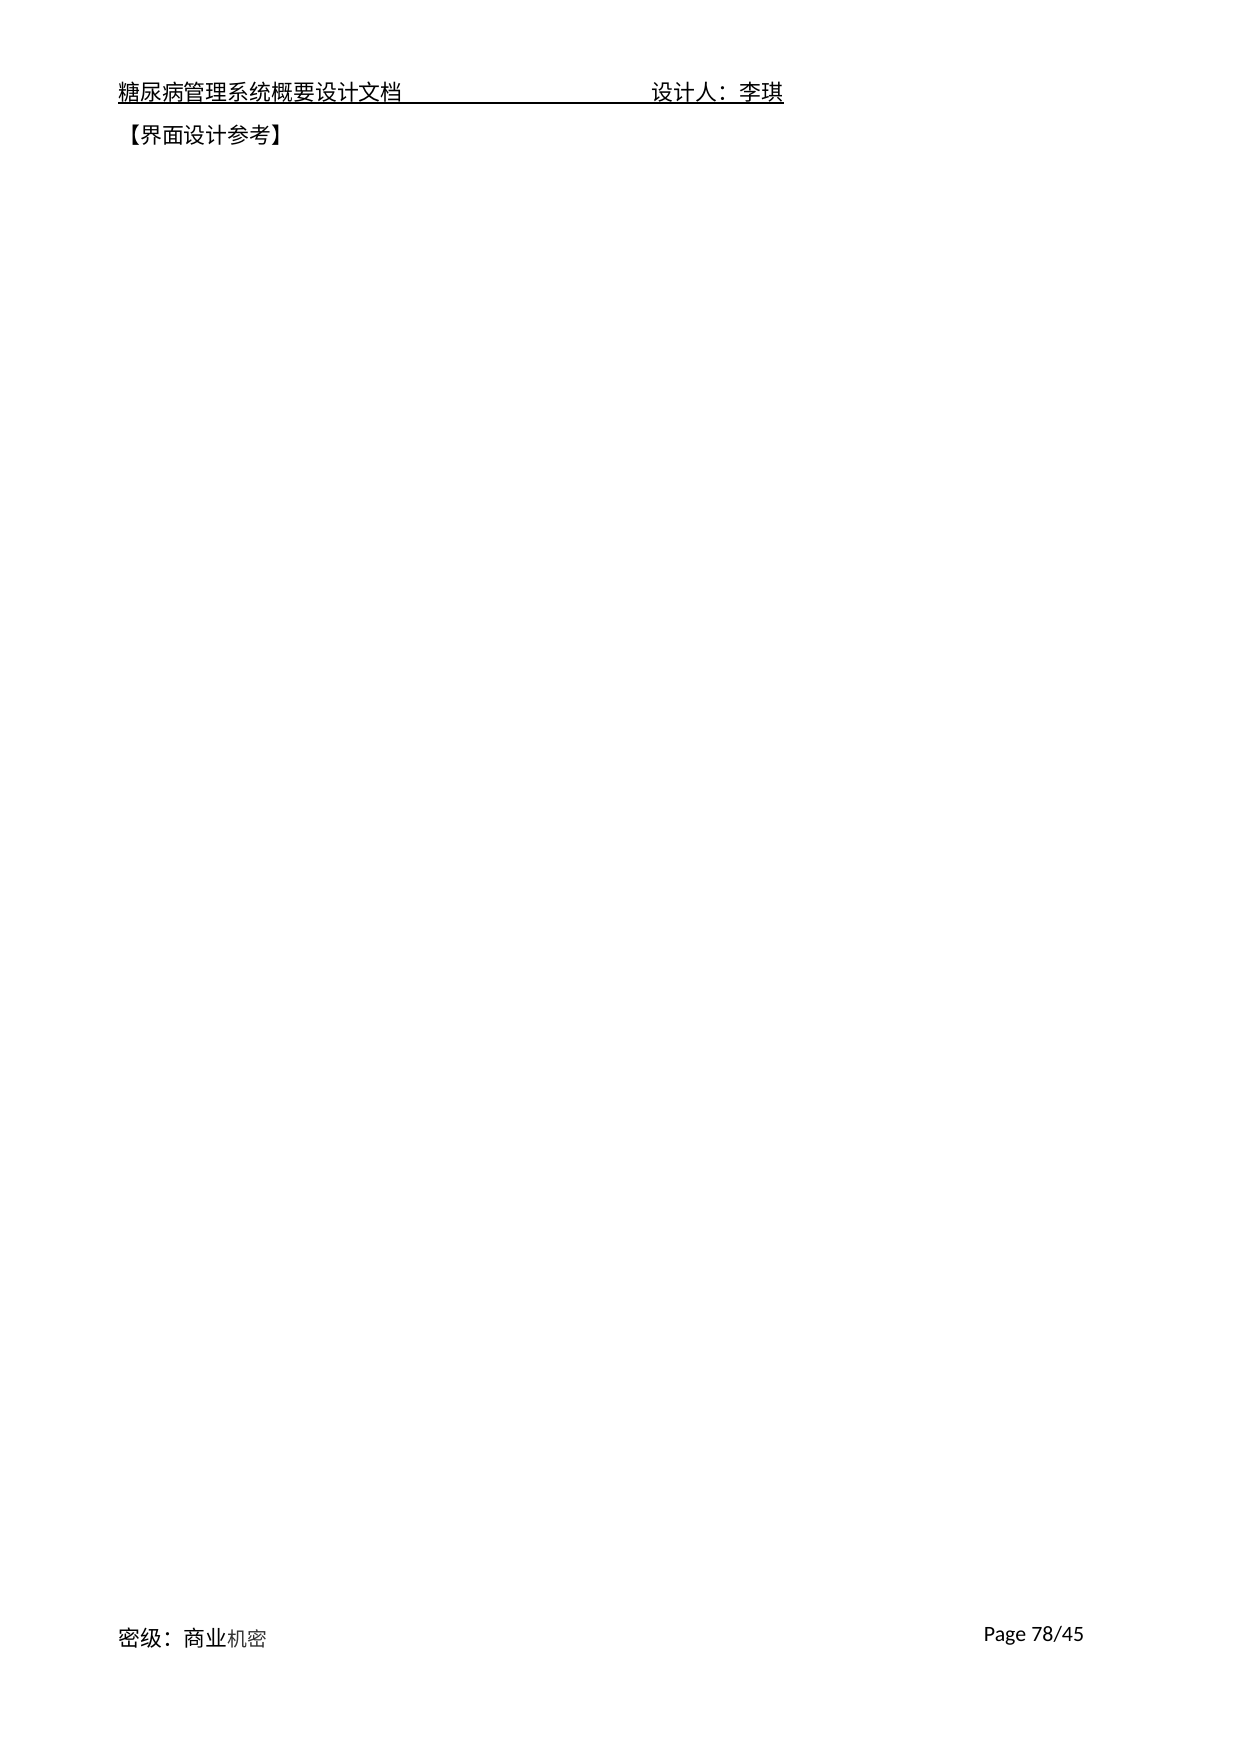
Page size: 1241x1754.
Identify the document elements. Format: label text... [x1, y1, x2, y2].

subtitle 【界面设计参考】 [118, 118, 1122, 150]
